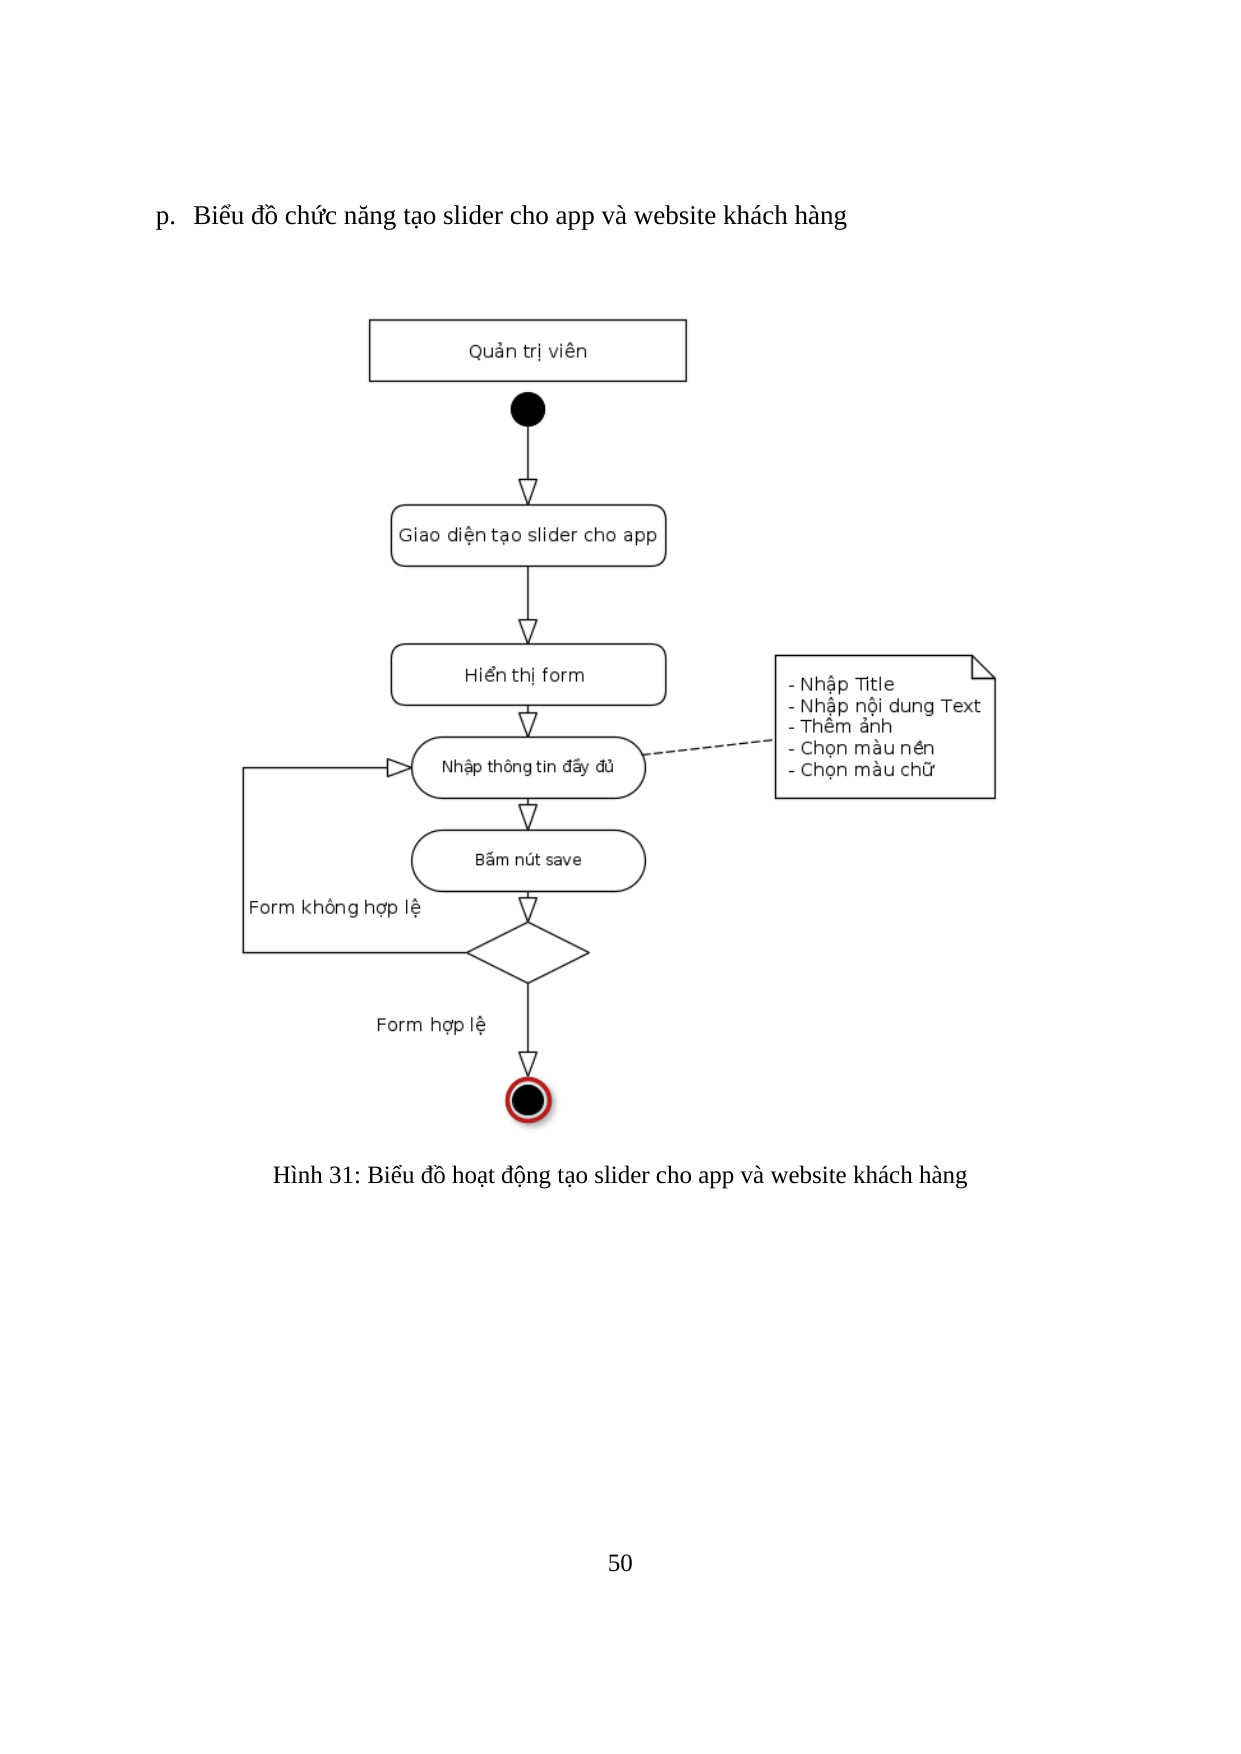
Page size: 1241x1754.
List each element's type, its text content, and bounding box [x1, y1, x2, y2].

list p. Biểu đồ chức năng tạo slider cho app và website khách hàng [156, 199, 1122, 231]
picture [216, 243, 1024, 1155]
